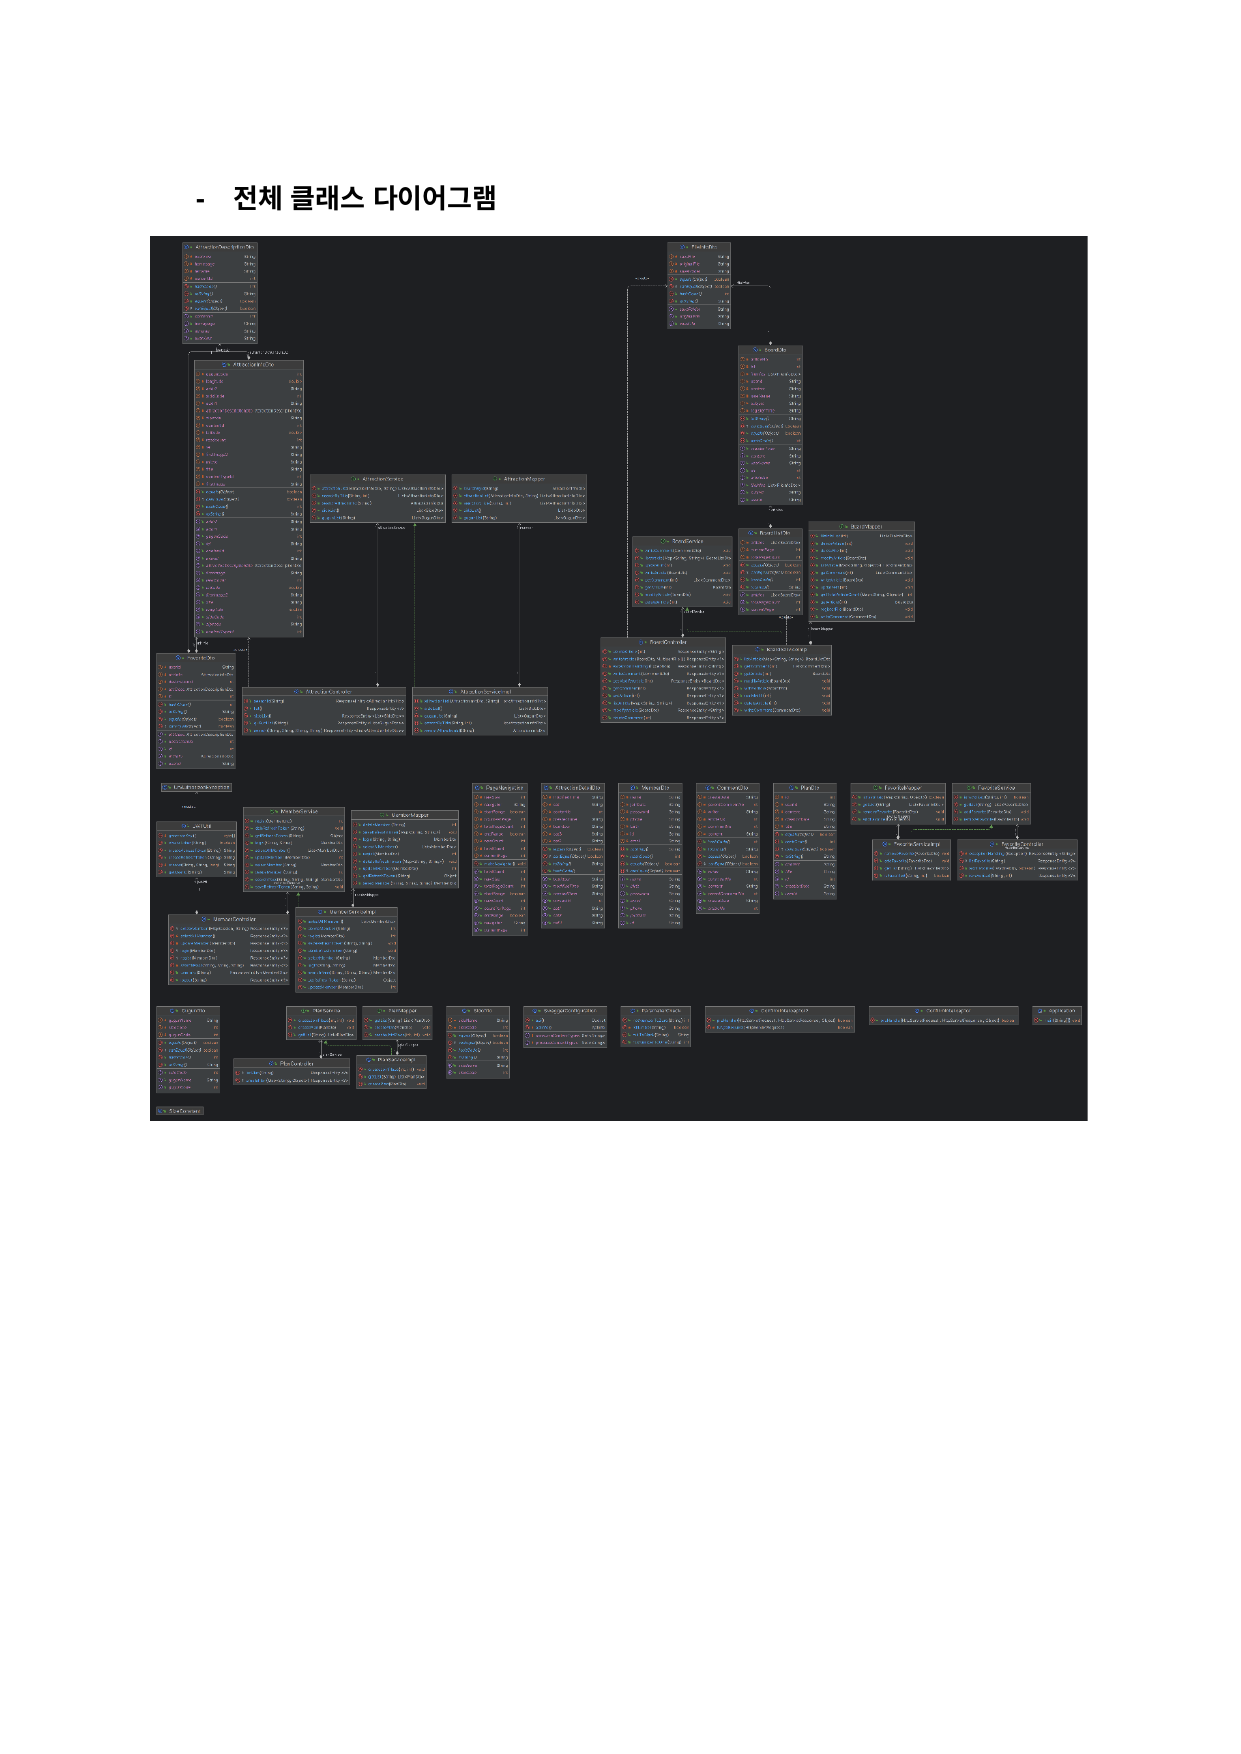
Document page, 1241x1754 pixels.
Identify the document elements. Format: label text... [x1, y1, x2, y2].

picture [150, 236, 1088, 1121]
list 전체 클래스 다이어그램 [196, 177, 1090, 217]
